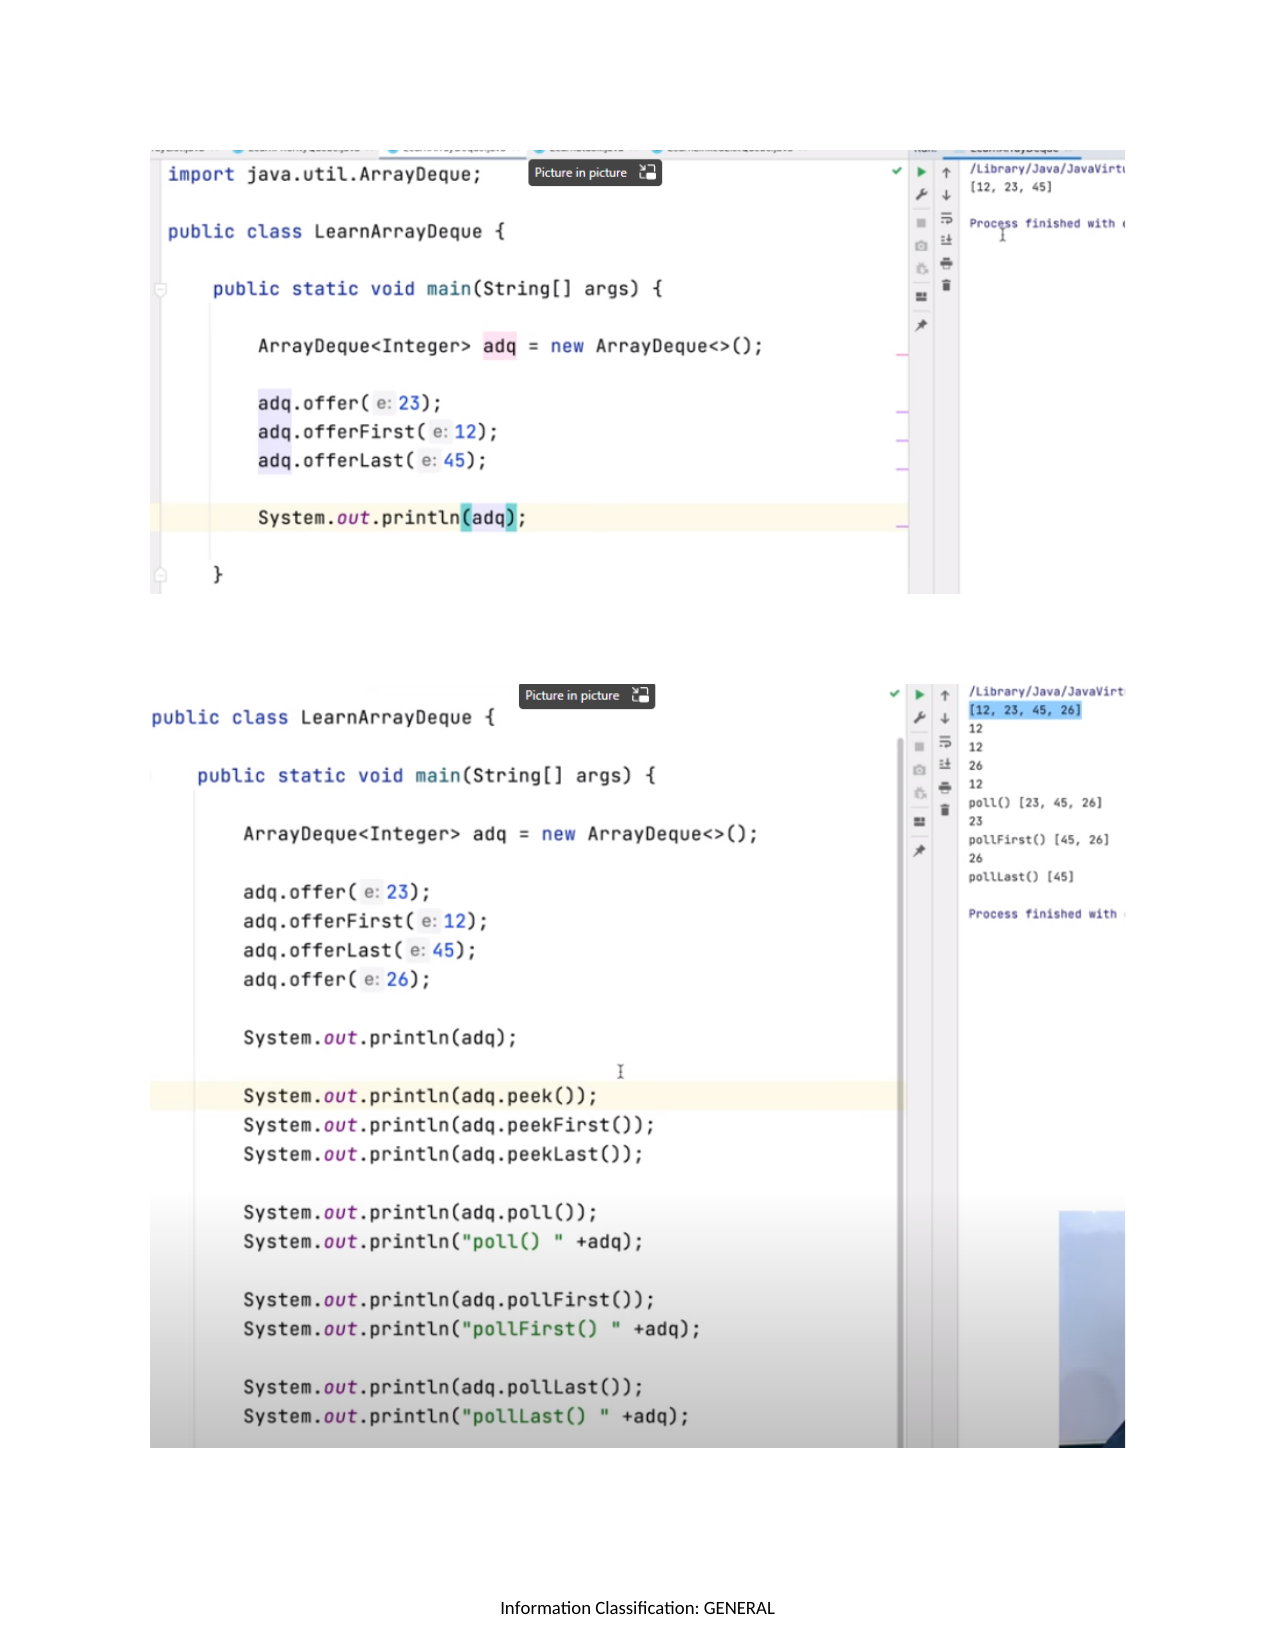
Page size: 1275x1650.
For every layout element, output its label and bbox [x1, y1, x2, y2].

picture [150, 150, 1125, 594]
picture [150, 684, 1125, 1448]
